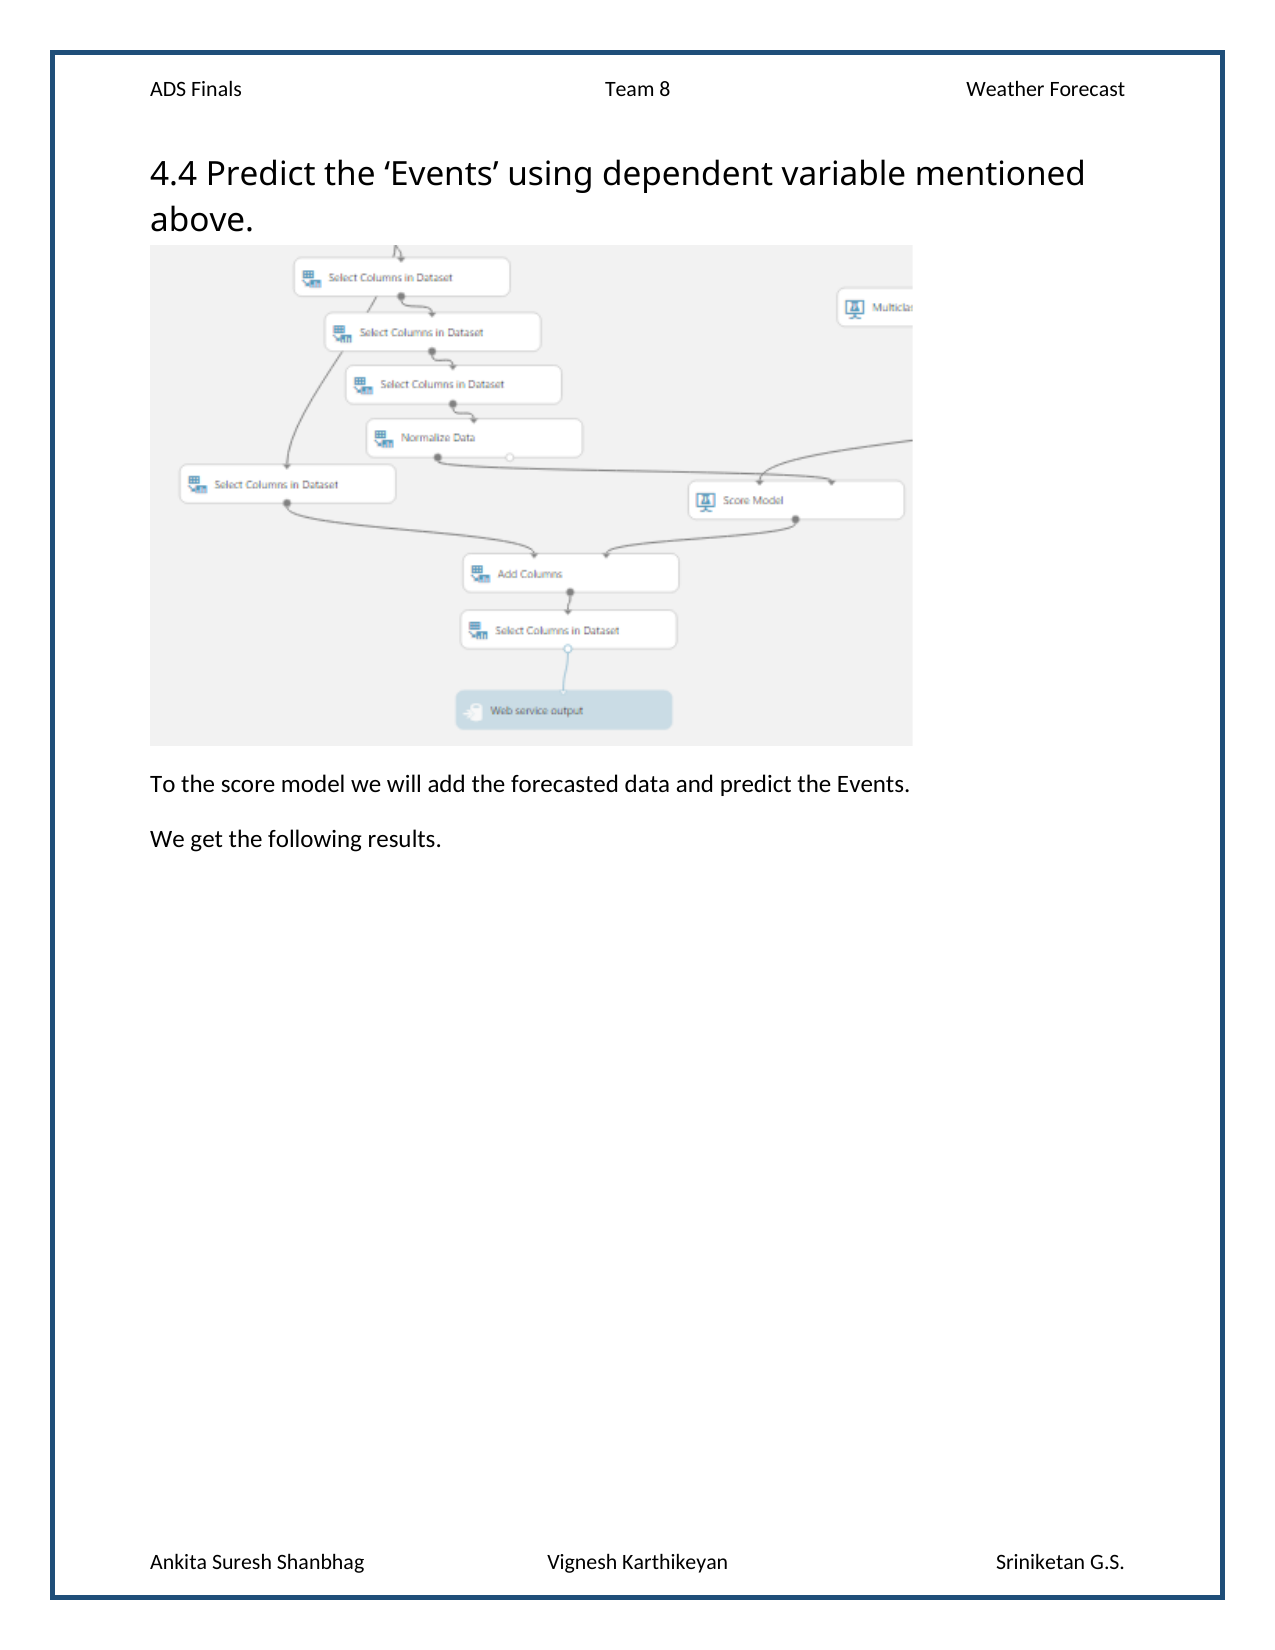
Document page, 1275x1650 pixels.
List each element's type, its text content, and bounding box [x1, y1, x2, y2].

subtitle 4.4 Predict the ‘Events’ using dependent variable mentioned above. [150, 150, 1125, 241]
text To the score model we will add the forecasted data and predict the Events. [150, 768, 1125, 799]
text We get the following results. [150, 823, 1125, 854]
picture [150, 245, 913, 746]
